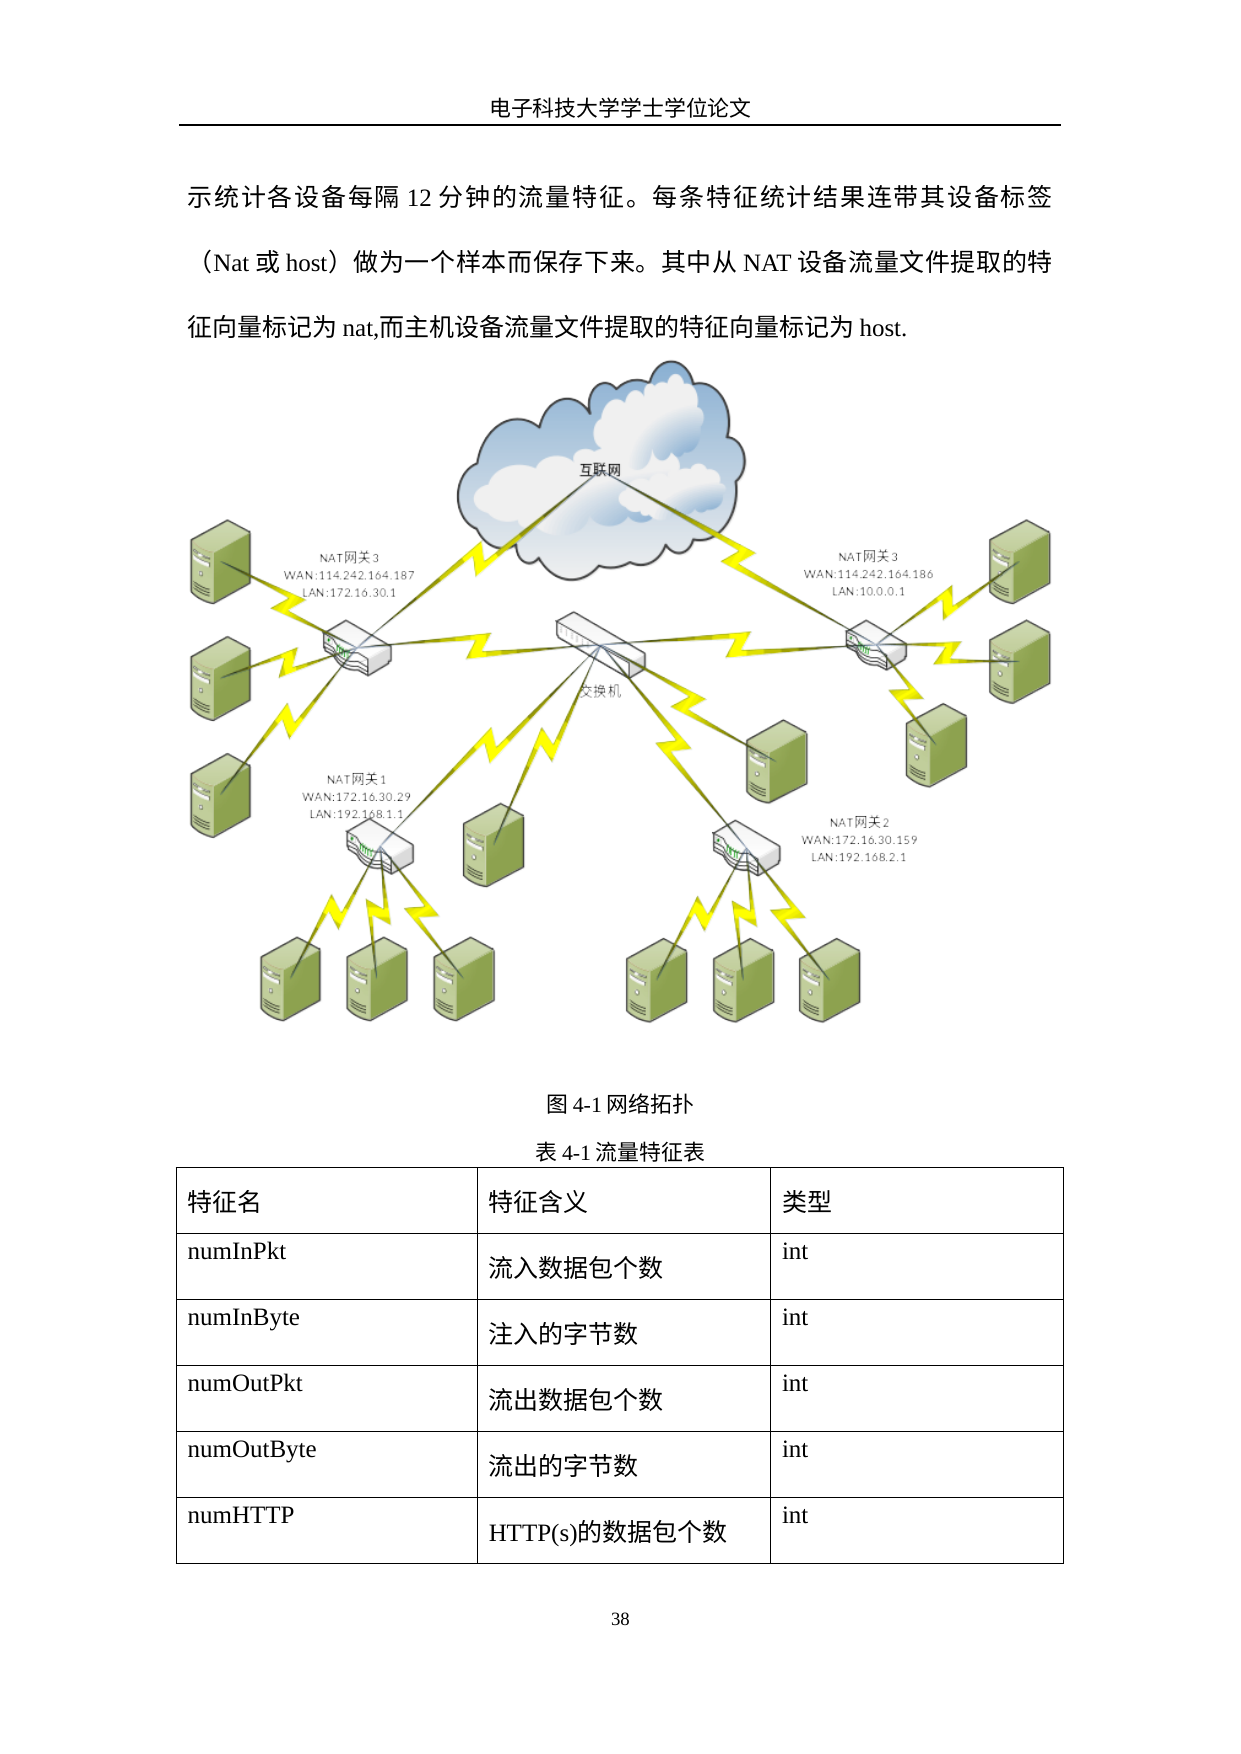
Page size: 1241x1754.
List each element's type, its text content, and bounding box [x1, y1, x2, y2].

table_cell numOutByte [177, 1432, 477, 1497]
table_cell 流入数据包个数 [478, 1234, 770, 1299]
table_cell int [771, 1498, 1063, 1563]
table_cell numHTTP [177, 1498, 477, 1563]
text 图4-1网络拓扑 [187, 1086, 1053, 1119]
table_header 特征含义 [478, 1168, 770, 1233]
table_cell HTTP(s)的数据包个数 [478, 1498, 770, 1563]
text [187, 163, 1053, 358]
table_header 类型 [771, 1168, 1063, 1233]
text 表4-1流量特征表 [187, 1134, 1053, 1167]
table_cell numOutPkt [177, 1366, 477, 1431]
table_cell 流出的字节数 [478, 1432, 770, 1497]
table_cell int [771, 1300, 1063, 1365]
table_cell int [771, 1234, 1063, 1299]
table_cell numInPkt [177, 1234, 477, 1299]
table_header 特征名 [177, 1168, 477, 1233]
table_cell numInByte [177, 1300, 477, 1365]
table_cell int [771, 1432, 1063, 1497]
table_cell 注入的字节数 [478, 1300, 770, 1365]
table_cell int [771, 1366, 1063, 1431]
table_cell 流出数据包个数 [478, 1366, 770, 1431]
